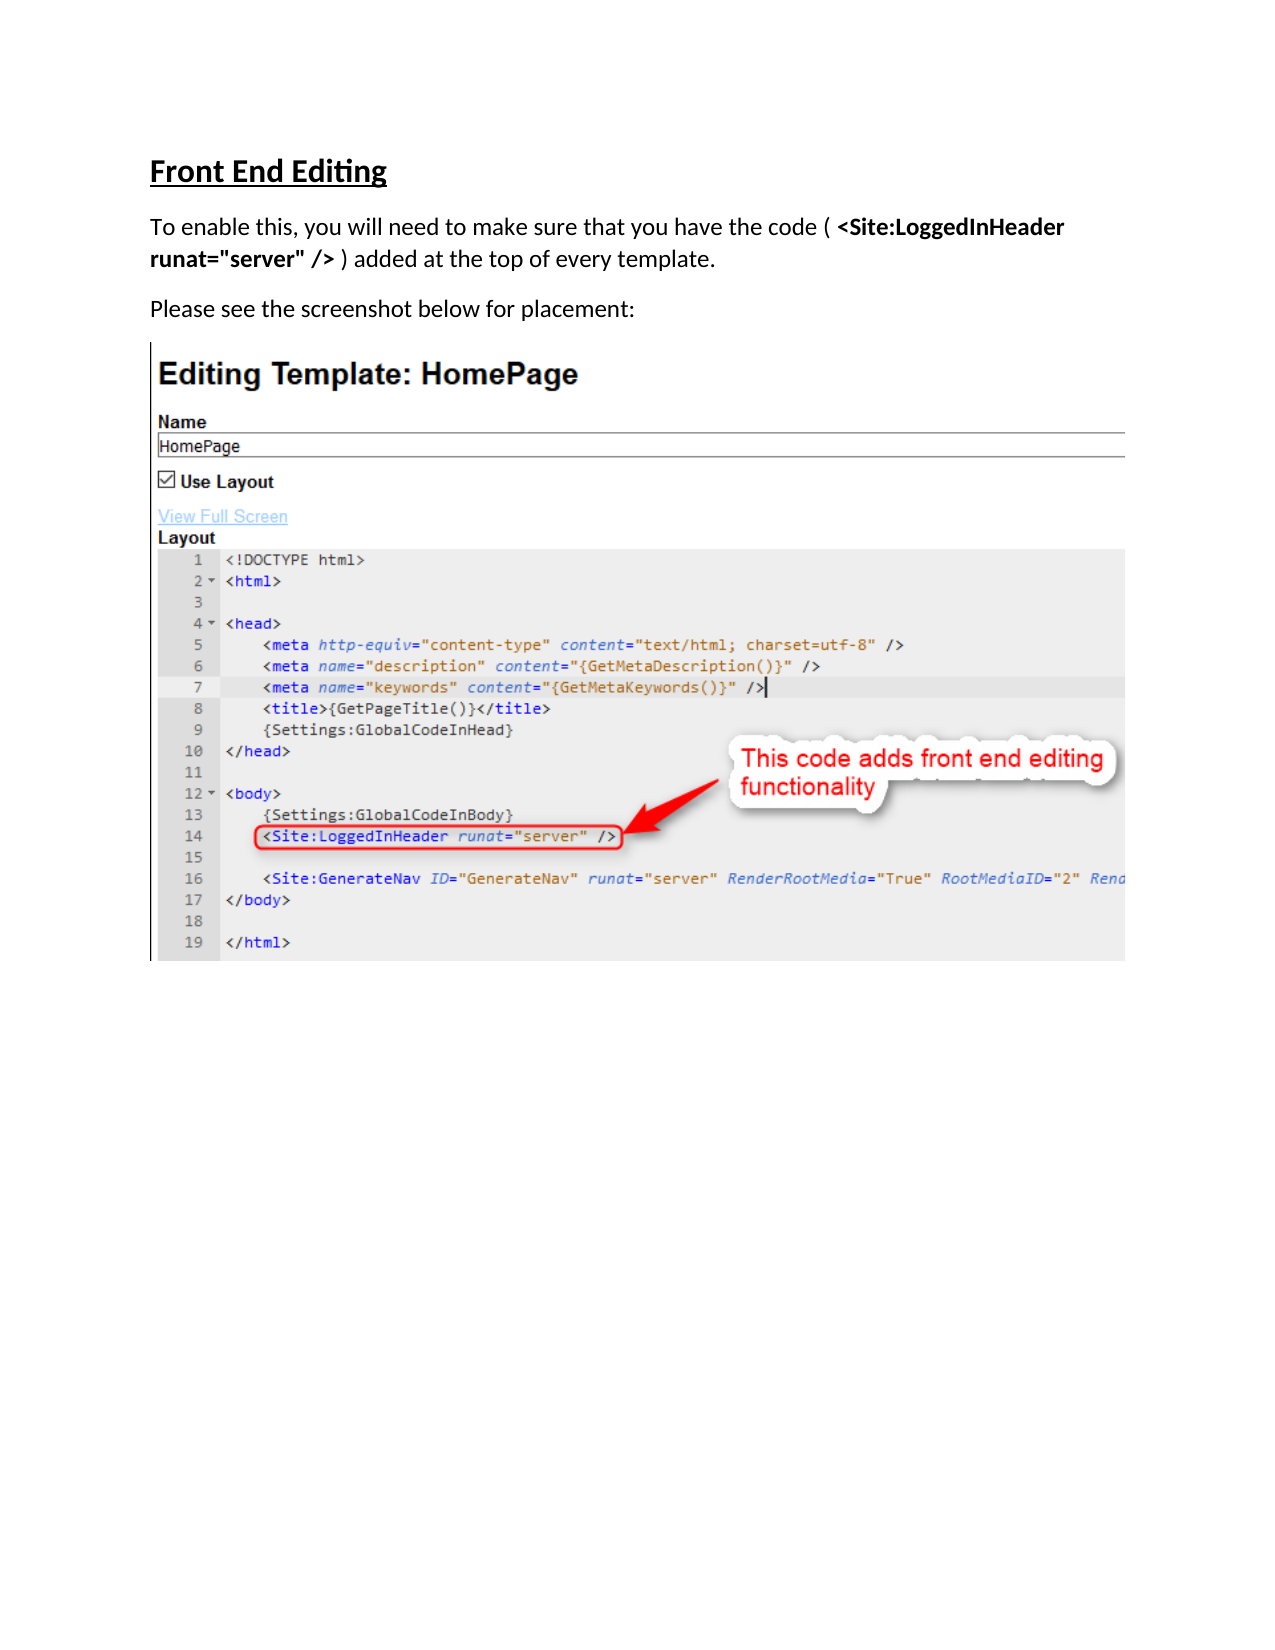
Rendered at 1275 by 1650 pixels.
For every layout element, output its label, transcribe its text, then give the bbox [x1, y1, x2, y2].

text To enable this, you will need to make sure that you have the code ( <Site:LoggedInHeader runat="server" /> ) added at the top of every template. [150, 211, 1125, 274]
text Front End Editing [150, 150, 1125, 191]
text Please see the screenshot below for placement: [150, 293, 1125, 324]
picture [150, 342, 1125, 961]
